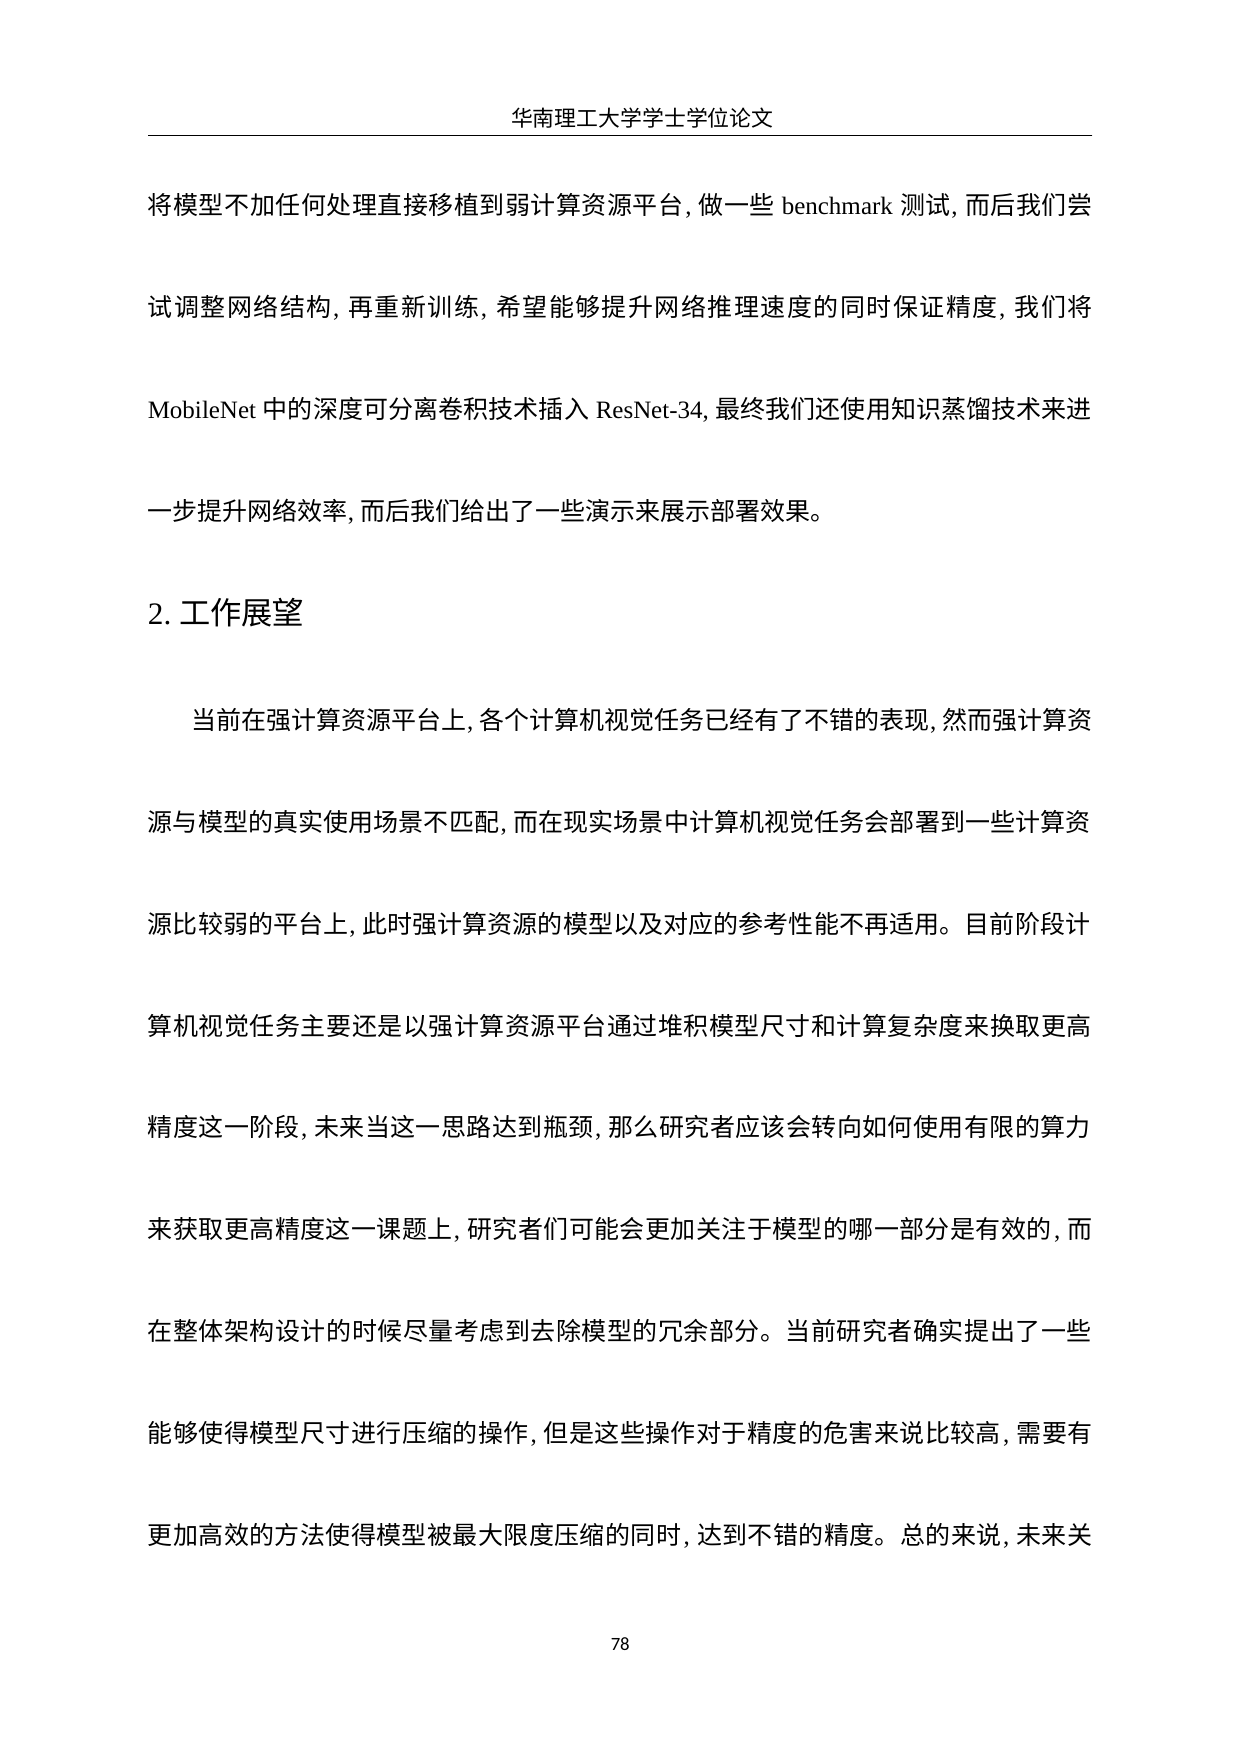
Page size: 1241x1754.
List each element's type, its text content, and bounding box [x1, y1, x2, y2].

subtitle 2. 工作展望 [148, 578, 1092, 646]
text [148, 170, 1092, 543]
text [148, 684, 1092, 1567]
